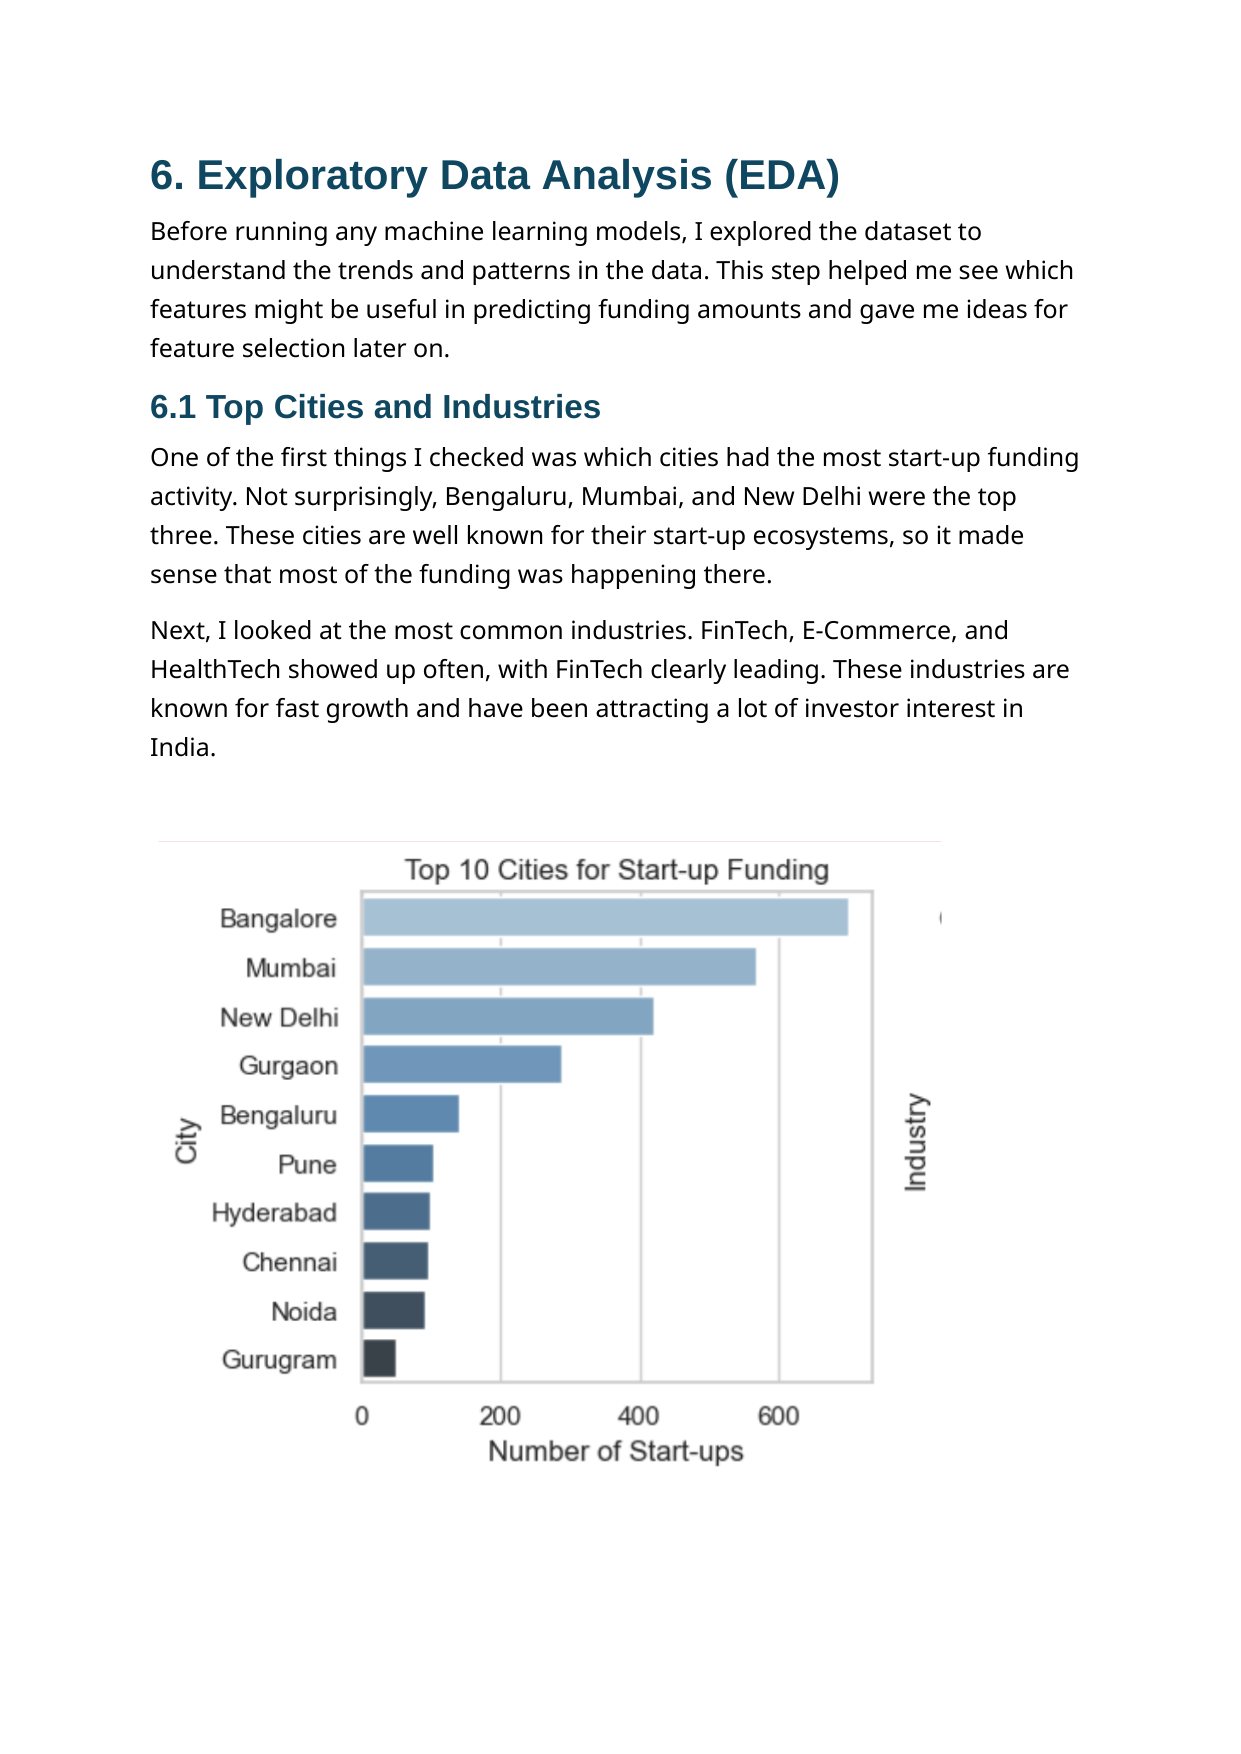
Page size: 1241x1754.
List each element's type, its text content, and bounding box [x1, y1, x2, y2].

subtitle 6. Exploratory Data Analysis (EDA) [150, 150, 1090, 198]
subtitle 6.1 Top Cities and Industries [150, 387, 1090, 425]
text Next, I looked at the most common industries. FinTech, E-Commerce, and HealthTech showed up often, with FinTech clearly leading. These industries are known for fast growth and have been attracting a lot of investor interest in India. [150, 613, 1090, 764]
text Before running any machine learning models, I explored the dataset to understand the trends and patterns in the data. This step helped me see which features might be useful in predicting funding amounts and gave me ideas for feature selection later on. [150, 213, 1090, 365]
text One of the first things I checked was which cities had the most start-up funding activity. Not surprisingly, Bengaluru, Mumbai, and New Delhi were the top three. These cities are well known for their start-up ecosystems, so it made sense that most of the funding was happening there. [150, 439, 1090, 591]
picture [150, 841, 942, 1502]
